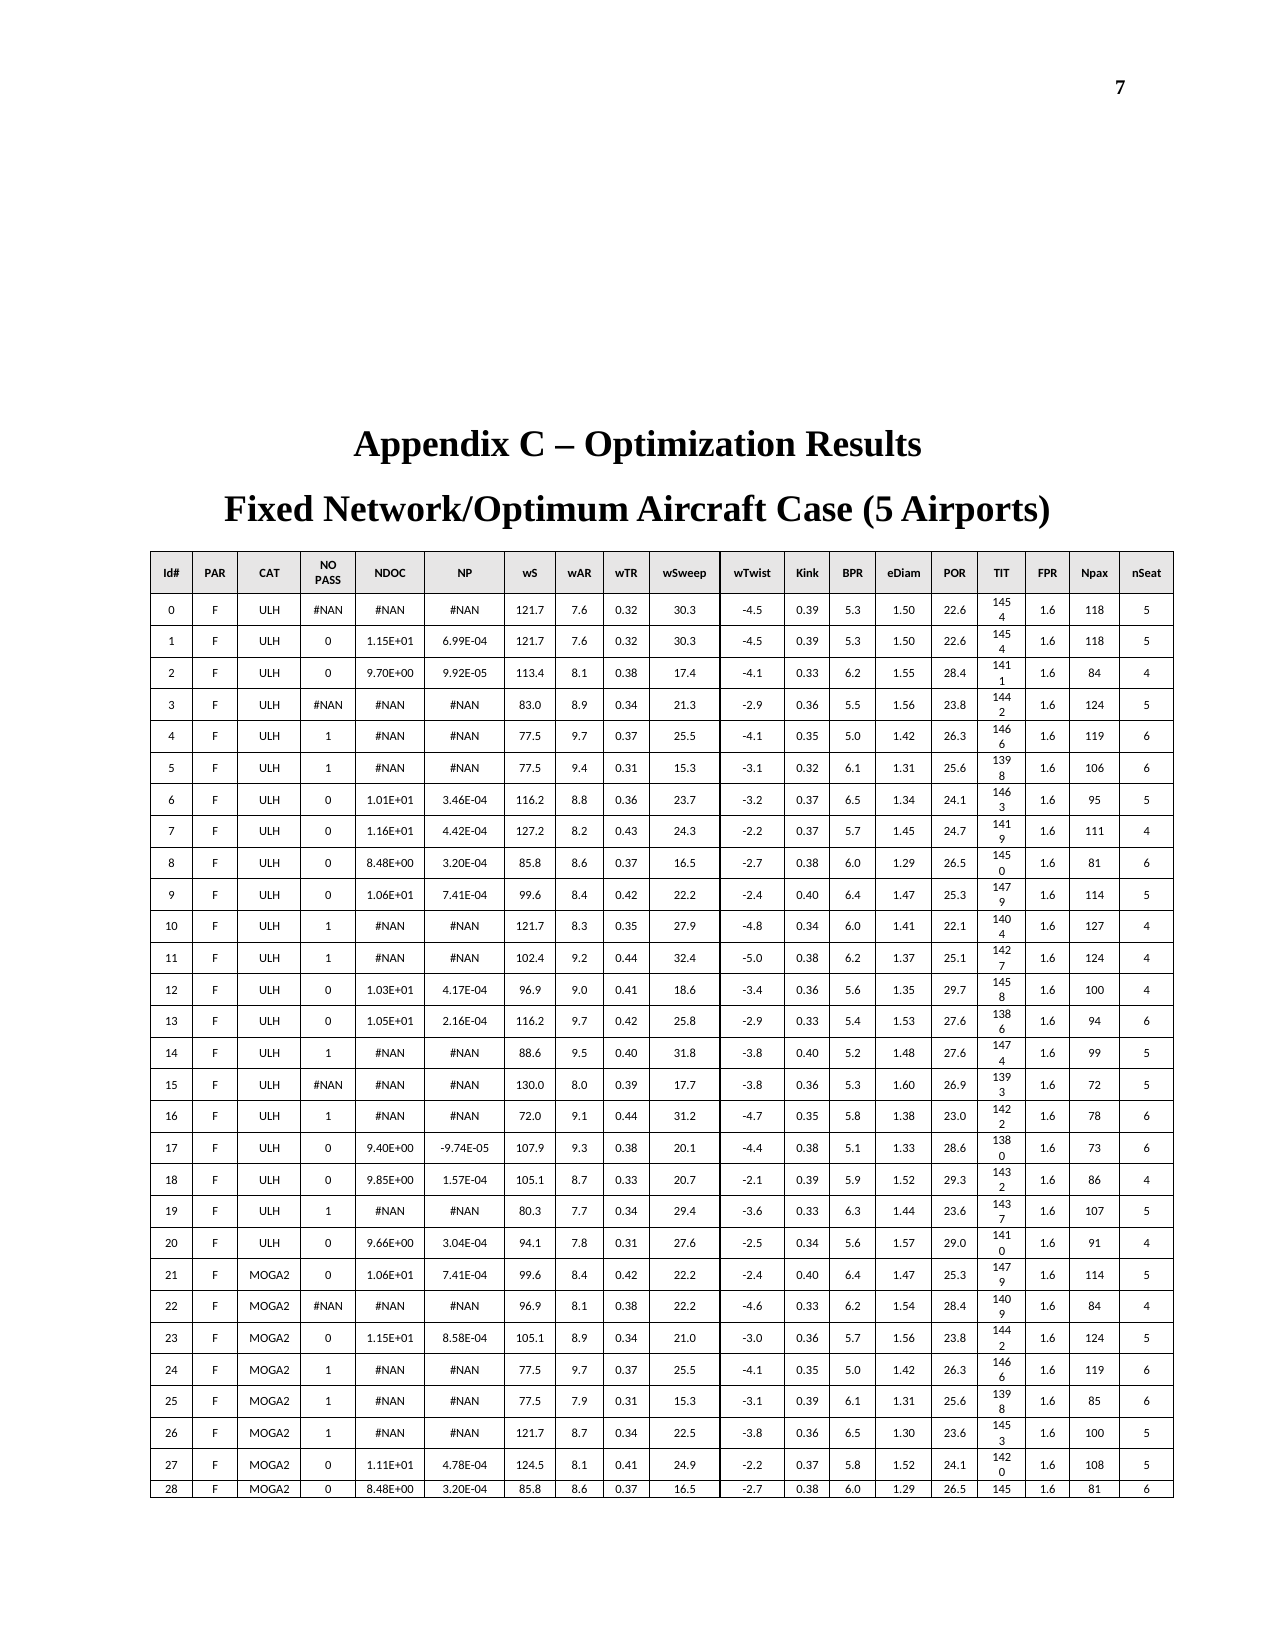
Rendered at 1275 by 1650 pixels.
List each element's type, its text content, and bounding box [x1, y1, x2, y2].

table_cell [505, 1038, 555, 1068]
table_cell #NAN [356, 594, 424, 625]
table_cell 116.2 [505, 784, 555, 815]
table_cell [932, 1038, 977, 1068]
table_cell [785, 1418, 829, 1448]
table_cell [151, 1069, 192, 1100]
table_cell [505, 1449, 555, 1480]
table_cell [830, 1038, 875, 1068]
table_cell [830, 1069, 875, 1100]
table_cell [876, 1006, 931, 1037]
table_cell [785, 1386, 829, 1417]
table_cell ULH [238, 816, 300, 847]
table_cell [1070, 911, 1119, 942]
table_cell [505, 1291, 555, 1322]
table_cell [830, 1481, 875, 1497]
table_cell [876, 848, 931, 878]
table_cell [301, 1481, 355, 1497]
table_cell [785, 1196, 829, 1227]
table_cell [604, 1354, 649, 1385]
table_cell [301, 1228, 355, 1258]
table_cell 0.36 [785, 689, 829, 720]
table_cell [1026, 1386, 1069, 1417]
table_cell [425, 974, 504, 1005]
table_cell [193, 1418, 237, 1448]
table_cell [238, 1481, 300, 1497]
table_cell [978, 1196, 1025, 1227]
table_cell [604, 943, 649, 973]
table_cell 124 [1070, 689, 1119, 720]
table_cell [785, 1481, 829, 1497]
table_cell 1.6 [1026, 594, 1069, 625]
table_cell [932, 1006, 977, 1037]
table_cell 8.8 [556, 784, 603, 815]
table_cell 1.34 [876, 784, 931, 815]
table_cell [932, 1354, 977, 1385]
table_cell 5.3 [830, 626, 875, 657]
table_cell F [193, 689, 237, 720]
table_cell #NAN [356, 689, 424, 720]
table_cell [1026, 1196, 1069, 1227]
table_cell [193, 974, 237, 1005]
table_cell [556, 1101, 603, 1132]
table_header Id# [151, 552, 192, 593]
table_cell ULH [238, 753, 300, 783]
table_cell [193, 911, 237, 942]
table_cell #NAN [425, 753, 504, 783]
table_cell 111 [1070, 816, 1119, 847]
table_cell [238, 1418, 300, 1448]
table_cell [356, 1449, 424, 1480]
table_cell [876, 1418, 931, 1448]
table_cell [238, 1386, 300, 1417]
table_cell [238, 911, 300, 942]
table_cell 24.3 [650, 816, 719, 847]
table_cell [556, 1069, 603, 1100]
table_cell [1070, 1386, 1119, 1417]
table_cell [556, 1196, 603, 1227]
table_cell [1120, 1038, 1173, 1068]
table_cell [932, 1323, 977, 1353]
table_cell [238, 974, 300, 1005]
table_cell 26.3 [932, 721, 977, 752]
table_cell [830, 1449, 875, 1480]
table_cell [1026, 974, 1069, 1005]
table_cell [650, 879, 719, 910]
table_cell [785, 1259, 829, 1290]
table_cell 22.6 [932, 594, 977, 625]
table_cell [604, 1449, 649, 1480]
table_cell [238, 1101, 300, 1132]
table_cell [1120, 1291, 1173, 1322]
table_cell 24.1 [932, 784, 977, 815]
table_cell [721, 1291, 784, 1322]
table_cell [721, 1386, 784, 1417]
table_cell 0.39 [785, 626, 829, 657]
table_cell 0 [301, 816, 355, 847]
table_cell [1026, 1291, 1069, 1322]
table_cell 113.4 [505, 658, 555, 688]
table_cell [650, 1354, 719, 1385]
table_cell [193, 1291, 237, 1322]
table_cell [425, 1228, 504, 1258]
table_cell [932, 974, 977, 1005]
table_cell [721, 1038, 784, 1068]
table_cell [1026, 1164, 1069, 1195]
table_cell -2.9 [721, 689, 784, 720]
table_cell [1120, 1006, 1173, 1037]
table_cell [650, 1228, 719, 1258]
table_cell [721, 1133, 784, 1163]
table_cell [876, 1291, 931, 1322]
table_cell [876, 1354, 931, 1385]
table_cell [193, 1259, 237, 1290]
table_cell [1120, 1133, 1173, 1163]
table_cell 8.9 [556, 689, 603, 720]
table_cell 106 [1070, 753, 1119, 783]
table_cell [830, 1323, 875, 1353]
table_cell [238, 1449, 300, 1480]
table_cell 118 [1070, 626, 1119, 657]
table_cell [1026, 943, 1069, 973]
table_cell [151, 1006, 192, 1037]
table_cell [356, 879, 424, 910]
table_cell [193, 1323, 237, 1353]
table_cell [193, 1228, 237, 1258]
table_cell 6.5 [830, 784, 875, 815]
table_cell 1398 [978, 753, 1025, 783]
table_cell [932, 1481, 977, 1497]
table_cell 4 [1120, 658, 1173, 688]
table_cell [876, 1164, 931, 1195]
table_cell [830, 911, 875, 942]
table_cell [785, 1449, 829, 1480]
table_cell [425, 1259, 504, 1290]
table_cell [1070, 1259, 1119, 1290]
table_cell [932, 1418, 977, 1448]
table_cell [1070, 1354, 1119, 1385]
table_cell F [193, 753, 237, 783]
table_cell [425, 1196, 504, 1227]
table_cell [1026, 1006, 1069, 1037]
table_cell F [193, 626, 237, 657]
table_cell 1.6 [1026, 721, 1069, 752]
table_cell 84 [1070, 658, 1119, 688]
table_cell 0.33 [785, 658, 829, 688]
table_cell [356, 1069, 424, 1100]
table_header PAR [193, 552, 237, 593]
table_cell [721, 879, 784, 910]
table_cell F [193, 721, 237, 752]
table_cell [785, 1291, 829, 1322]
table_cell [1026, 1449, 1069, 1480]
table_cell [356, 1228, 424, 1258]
table_cell 1.15E+01 [356, 626, 424, 657]
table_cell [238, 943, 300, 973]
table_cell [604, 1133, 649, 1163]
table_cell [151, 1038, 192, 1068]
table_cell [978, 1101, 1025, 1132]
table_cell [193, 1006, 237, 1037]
table_header NO PASS [301, 552, 355, 593]
table_cell 9.70E+00 [356, 658, 424, 688]
table_cell 0 [151, 594, 192, 625]
table_cell 22.6 [932, 626, 977, 657]
table_cell 9.4 [556, 753, 603, 783]
table_cell 30.3 [650, 594, 719, 625]
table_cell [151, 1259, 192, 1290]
table_cell 0.32 [604, 594, 649, 625]
table_cell 7 [151, 816, 192, 847]
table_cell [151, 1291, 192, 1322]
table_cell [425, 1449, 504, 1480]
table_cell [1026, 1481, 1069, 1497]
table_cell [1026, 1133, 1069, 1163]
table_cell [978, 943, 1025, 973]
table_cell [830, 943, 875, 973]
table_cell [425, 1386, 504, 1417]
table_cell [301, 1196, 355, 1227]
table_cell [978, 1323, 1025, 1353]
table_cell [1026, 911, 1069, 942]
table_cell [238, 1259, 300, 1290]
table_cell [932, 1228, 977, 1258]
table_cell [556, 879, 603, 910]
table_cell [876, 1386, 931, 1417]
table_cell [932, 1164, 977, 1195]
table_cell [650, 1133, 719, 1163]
table_cell 5 [151, 753, 192, 783]
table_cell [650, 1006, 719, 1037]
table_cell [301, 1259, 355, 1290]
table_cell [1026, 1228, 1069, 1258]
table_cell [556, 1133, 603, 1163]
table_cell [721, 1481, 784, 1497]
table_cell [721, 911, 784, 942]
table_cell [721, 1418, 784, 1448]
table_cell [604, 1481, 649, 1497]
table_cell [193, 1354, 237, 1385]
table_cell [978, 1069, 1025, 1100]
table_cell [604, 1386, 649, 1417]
table_cell 5.7 [830, 816, 875, 847]
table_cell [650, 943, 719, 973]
table_cell 118 [1070, 594, 1119, 625]
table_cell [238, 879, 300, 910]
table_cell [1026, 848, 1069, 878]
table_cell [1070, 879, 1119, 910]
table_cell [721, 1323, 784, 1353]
table_cell 6 [151, 784, 192, 815]
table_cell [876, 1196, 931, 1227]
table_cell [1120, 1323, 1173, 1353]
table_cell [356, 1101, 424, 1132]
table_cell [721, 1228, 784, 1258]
table_cell 1454 [978, 594, 1025, 625]
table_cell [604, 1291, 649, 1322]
table_cell 121.7 [505, 594, 555, 625]
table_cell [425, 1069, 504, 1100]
table_cell 21.3 [650, 689, 719, 720]
table_cell -4.1 [721, 721, 784, 752]
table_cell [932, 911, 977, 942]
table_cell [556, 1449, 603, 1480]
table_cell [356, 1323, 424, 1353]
table_cell #NAN [301, 689, 355, 720]
table_cell 0.37 [785, 816, 829, 847]
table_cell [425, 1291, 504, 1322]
table_cell F [193, 816, 237, 847]
table_cell 4 [1120, 816, 1173, 847]
table_cell 1.16E+01 [356, 816, 424, 847]
table_cell 1.31 [876, 753, 931, 783]
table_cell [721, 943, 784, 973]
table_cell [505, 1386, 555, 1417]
table_cell 1463 [978, 784, 1025, 815]
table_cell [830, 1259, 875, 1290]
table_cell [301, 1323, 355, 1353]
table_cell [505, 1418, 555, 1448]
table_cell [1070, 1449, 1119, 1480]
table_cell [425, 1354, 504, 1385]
table_cell -4.5 [721, 626, 784, 657]
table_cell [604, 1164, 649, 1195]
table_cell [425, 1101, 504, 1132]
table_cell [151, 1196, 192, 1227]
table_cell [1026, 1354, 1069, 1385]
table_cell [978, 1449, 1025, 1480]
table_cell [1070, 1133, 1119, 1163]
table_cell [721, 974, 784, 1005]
table_cell 15.3 [650, 753, 719, 783]
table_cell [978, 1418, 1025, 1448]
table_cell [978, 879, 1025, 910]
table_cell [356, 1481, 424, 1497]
table_header Npax [1070, 552, 1119, 593]
table_cell -4.5 [721, 594, 784, 625]
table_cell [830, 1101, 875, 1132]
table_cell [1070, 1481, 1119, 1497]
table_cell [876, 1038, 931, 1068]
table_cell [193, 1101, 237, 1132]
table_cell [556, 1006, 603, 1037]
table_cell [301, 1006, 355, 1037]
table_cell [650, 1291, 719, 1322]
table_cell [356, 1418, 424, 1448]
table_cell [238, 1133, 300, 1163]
table_header wSweep [650, 552, 719, 593]
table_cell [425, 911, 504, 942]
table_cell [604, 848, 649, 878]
table_cell 28.4 [932, 658, 977, 688]
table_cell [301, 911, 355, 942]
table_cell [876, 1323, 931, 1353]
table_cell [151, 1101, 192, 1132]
table_cell 0 [301, 626, 355, 657]
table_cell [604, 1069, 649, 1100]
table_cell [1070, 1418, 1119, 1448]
table_cell 9.92E-05 [425, 658, 504, 688]
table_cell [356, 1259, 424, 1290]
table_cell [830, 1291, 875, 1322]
table_cell 119 [1070, 721, 1119, 752]
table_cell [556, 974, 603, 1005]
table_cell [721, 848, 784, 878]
table_cell 0.32 [604, 626, 649, 657]
table_cell 3 [151, 689, 192, 720]
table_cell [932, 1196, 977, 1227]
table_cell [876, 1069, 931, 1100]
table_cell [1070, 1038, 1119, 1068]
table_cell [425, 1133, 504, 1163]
table_cell ULH [238, 658, 300, 688]
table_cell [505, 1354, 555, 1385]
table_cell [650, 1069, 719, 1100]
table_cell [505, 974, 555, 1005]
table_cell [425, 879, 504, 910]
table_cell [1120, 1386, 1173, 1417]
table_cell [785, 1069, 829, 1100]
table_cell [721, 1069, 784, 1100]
table_cell 1.45 [876, 816, 931, 847]
table_cell 83.0 [505, 689, 555, 720]
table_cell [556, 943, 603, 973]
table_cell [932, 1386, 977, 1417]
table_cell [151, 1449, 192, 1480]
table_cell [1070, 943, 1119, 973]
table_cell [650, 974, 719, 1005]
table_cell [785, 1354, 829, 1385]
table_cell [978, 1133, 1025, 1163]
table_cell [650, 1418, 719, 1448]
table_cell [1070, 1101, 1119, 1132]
table_cell 24.7 [932, 816, 977, 847]
table_cell 1.56 [876, 689, 931, 720]
table_cell 0 [301, 784, 355, 815]
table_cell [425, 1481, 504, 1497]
table_cell 8.2 [556, 816, 603, 847]
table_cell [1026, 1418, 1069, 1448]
table_cell 1466 [978, 721, 1025, 752]
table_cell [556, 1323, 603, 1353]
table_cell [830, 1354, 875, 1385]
table_cell 1.42 [876, 721, 931, 752]
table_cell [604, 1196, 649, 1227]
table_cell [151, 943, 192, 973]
table_cell 7.6 [556, 626, 603, 657]
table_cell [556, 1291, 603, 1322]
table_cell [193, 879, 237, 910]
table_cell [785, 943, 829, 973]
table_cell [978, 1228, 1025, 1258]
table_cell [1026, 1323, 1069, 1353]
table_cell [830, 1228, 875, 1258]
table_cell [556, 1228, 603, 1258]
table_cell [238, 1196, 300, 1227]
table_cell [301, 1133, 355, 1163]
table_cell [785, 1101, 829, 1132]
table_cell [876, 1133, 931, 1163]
table_cell 5 [1120, 626, 1173, 657]
table_header NDOC [356, 552, 424, 593]
table_cell 0.37 [604, 721, 649, 752]
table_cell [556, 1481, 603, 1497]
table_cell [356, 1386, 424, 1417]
table_cell #NAN [356, 721, 424, 752]
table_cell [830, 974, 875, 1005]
table_cell 1 [301, 753, 355, 783]
table_cell #NAN [425, 594, 504, 625]
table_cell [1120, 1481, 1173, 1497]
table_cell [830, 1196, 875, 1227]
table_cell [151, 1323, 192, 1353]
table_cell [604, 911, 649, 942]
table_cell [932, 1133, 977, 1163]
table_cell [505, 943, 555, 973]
table_cell F [193, 658, 237, 688]
table_header nSeat [1120, 552, 1173, 593]
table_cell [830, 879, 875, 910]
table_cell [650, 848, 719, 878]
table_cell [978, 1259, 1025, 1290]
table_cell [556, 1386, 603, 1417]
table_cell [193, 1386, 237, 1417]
table_cell ULH [238, 721, 300, 752]
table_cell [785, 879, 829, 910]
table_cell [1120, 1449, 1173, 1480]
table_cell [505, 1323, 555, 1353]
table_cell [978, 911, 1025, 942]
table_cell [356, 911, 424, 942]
table_cell 1.6 [1026, 784, 1069, 815]
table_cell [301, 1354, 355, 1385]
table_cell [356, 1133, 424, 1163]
table_header wS [505, 552, 555, 593]
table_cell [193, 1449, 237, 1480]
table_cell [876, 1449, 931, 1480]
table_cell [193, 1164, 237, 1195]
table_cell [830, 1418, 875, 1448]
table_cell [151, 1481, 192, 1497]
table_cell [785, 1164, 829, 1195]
table_cell 1.50 [876, 626, 931, 657]
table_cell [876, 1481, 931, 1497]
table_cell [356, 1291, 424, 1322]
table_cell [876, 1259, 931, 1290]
table_cell 5 [1120, 594, 1173, 625]
table_header eDiam [876, 552, 931, 593]
table_cell 1.50 [876, 594, 931, 625]
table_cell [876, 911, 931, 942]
table_header Kink [785, 552, 829, 593]
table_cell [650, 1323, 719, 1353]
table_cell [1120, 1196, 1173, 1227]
table_cell 23.8 [932, 689, 977, 720]
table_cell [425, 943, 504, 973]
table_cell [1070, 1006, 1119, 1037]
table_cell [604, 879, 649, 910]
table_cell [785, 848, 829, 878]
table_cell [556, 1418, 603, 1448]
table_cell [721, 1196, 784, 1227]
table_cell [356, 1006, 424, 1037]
table_cell F [193, 594, 237, 625]
table_header wTR [604, 552, 649, 593]
table_cell 0.37 [785, 784, 829, 815]
table_cell 1 [301, 721, 355, 752]
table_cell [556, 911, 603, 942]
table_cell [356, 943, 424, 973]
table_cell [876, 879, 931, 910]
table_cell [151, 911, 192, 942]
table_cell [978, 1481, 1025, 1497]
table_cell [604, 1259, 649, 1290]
table_cell ULH [238, 594, 300, 625]
table_cell 5 [1120, 689, 1173, 720]
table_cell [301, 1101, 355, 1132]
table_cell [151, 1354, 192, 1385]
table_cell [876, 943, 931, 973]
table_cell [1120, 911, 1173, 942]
table_header wTwist [721, 552, 784, 593]
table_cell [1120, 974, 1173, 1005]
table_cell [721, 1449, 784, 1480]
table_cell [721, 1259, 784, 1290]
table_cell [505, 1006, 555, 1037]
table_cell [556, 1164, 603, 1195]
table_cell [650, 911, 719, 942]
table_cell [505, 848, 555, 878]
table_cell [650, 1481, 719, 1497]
table_cell #NAN [301, 594, 355, 625]
table_cell 1.6 [1026, 658, 1069, 688]
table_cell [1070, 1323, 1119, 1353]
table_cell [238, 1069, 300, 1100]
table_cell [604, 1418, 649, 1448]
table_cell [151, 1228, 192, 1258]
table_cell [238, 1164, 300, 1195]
table_cell 25.6 [932, 753, 977, 783]
table_cell 23.7 [650, 784, 719, 815]
table_cell 25.5 [650, 721, 719, 752]
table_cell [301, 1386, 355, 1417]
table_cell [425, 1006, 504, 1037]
table_header NP [425, 552, 504, 593]
table_cell 0.35 [785, 721, 829, 752]
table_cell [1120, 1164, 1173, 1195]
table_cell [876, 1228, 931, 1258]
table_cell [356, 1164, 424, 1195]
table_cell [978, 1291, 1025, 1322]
table_cell 1 [151, 626, 192, 657]
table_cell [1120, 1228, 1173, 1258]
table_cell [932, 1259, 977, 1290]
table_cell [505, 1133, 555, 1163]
table_cell ULH [238, 626, 300, 657]
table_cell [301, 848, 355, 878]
table_cell 17.4 [650, 658, 719, 688]
table_header FPR [1026, 552, 1069, 593]
table_cell 7.6 [556, 594, 603, 625]
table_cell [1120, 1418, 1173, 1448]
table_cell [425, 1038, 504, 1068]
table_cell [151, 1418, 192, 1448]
table_cell 1.55 [876, 658, 931, 688]
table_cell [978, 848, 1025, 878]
table_cell -3.1 [721, 753, 784, 783]
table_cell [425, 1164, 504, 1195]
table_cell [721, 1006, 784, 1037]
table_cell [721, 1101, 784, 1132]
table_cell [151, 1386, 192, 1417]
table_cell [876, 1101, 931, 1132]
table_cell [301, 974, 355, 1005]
table_cell 127.2 [505, 816, 555, 847]
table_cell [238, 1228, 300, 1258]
table_cell ULH [238, 784, 300, 815]
table_header TIT [978, 552, 1025, 593]
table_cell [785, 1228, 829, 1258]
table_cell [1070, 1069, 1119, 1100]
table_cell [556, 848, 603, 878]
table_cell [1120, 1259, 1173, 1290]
table_cell #NAN [425, 689, 504, 720]
table_cell 0.43 [604, 816, 649, 847]
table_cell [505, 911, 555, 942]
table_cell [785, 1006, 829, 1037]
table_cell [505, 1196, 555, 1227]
table_cell 77.5 [505, 753, 555, 783]
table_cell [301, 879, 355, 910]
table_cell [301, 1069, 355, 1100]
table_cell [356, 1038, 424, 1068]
table_cell 5.3 [830, 594, 875, 625]
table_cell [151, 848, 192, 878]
table_cell 77.5 [505, 721, 555, 752]
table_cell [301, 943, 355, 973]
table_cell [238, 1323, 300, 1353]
table_header BPR [830, 552, 875, 593]
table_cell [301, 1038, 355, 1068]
table_cell #NAN [425, 721, 504, 752]
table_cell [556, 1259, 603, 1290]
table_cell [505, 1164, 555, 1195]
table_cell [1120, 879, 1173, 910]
table_cell 0 [301, 658, 355, 688]
table_cell 8.1 [556, 658, 603, 688]
table_cell 1.6 [1026, 689, 1069, 720]
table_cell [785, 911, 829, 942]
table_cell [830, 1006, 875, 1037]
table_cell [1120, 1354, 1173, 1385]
table_cell 6.2 [830, 658, 875, 688]
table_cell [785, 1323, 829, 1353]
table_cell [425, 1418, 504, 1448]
table_cell 6 [1120, 753, 1173, 783]
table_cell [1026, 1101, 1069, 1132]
table_cell 95 [1070, 784, 1119, 815]
table_cell -2.2 [721, 816, 784, 847]
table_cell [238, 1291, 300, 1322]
table_cell 0.31 [604, 753, 649, 783]
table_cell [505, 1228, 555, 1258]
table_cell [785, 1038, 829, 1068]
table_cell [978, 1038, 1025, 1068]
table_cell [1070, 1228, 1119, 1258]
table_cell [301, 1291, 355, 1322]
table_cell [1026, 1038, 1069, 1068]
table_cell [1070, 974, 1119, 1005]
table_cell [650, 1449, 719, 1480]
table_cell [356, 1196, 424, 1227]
table_cell 6 [1120, 721, 1173, 752]
table_cell 0.36 [604, 784, 649, 815]
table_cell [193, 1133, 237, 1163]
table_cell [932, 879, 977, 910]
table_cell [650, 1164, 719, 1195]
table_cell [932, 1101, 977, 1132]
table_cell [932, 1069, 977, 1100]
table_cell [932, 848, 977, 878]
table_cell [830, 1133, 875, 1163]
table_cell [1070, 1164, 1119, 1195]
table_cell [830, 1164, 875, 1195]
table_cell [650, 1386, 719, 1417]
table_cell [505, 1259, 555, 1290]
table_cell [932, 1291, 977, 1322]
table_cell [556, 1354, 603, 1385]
table_cell 1454 [978, 626, 1025, 657]
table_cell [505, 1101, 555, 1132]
table_header CAT [238, 552, 300, 593]
table_cell 2 [151, 658, 192, 688]
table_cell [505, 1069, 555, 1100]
table_cell #NAN [356, 753, 424, 783]
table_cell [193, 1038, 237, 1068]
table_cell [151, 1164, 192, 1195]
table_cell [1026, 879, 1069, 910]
table_cell 1.01E+01 [356, 784, 424, 815]
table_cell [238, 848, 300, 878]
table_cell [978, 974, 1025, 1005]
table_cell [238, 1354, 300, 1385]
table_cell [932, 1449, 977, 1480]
table_cell 1411 [978, 658, 1025, 688]
table_cell ULH [238, 689, 300, 720]
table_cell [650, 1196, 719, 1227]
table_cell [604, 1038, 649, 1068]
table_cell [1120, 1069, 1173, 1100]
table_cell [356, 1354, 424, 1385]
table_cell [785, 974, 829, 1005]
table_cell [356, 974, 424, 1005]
table_cell 4 [151, 721, 192, 752]
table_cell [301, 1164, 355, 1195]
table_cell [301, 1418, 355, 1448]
table_cell 5 [1120, 784, 1173, 815]
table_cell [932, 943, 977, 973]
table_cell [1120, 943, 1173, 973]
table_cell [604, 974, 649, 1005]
table_header POR [932, 552, 977, 593]
table_cell 121.7 [505, 626, 555, 657]
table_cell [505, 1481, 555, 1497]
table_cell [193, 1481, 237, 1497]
table_cell -3.2 [721, 784, 784, 815]
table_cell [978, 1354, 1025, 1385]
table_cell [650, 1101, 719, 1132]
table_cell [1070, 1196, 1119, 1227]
table_cell 1.6 [1026, 626, 1069, 657]
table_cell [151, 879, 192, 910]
table_cell F [193, 784, 237, 815]
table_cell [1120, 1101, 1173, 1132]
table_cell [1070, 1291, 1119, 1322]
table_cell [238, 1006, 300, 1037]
table_cell 3.46E-04 [425, 784, 504, 815]
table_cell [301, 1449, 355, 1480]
table_cell 6.99E-04 [425, 626, 504, 657]
table_cell 30.3 [650, 626, 719, 657]
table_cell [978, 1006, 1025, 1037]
table_cell 1419 [978, 816, 1025, 847]
subtitle Fixed Network/Optimum Aircraft Case (5 Airports) [150, 486, 1125, 529]
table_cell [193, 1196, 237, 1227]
table_cell 4.42E-04 [425, 816, 504, 847]
table_cell -4.1 [721, 658, 784, 688]
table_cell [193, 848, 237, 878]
table_cell 5.0 [830, 721, 875, 752]
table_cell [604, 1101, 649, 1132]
table_cell 5.5 [830, 689, 875, 720]
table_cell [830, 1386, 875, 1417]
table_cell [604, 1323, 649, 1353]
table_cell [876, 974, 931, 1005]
table_cell 0.32 [785, 753, 829, 783]
table_cell 0.34 [604, 689, 649, 720]
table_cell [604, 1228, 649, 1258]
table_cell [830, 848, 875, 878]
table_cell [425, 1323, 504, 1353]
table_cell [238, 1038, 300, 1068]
subtitle Appendix C – Optimization Results [150, 422, 1125, 465]
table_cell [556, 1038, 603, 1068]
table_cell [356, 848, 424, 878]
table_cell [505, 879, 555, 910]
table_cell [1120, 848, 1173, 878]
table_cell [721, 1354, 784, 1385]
table_header wAR [556, 552, 603, 593]
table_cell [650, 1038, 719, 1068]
table_cell 0.38 [604, 658, 649, 688]
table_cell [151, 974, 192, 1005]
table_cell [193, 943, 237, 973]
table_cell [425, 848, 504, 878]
table_cell 9.7 [556, 721, 603, 752]
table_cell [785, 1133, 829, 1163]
table_cell 1.6 [1026, 753, 1069, 783]
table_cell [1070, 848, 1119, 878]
table_cell 1442 [978, 689, 1025, 720]
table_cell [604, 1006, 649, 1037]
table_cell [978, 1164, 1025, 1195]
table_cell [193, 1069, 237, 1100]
table_cell 1.6 [1026, 816, 1069, 847]
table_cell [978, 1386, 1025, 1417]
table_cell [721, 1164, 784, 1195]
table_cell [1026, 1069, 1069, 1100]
table_cell 6.1 [830, 753, 875, 783]
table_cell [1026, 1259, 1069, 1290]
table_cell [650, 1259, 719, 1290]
table_cell 0.39 [785, 594, 829, 625]
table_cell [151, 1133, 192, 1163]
